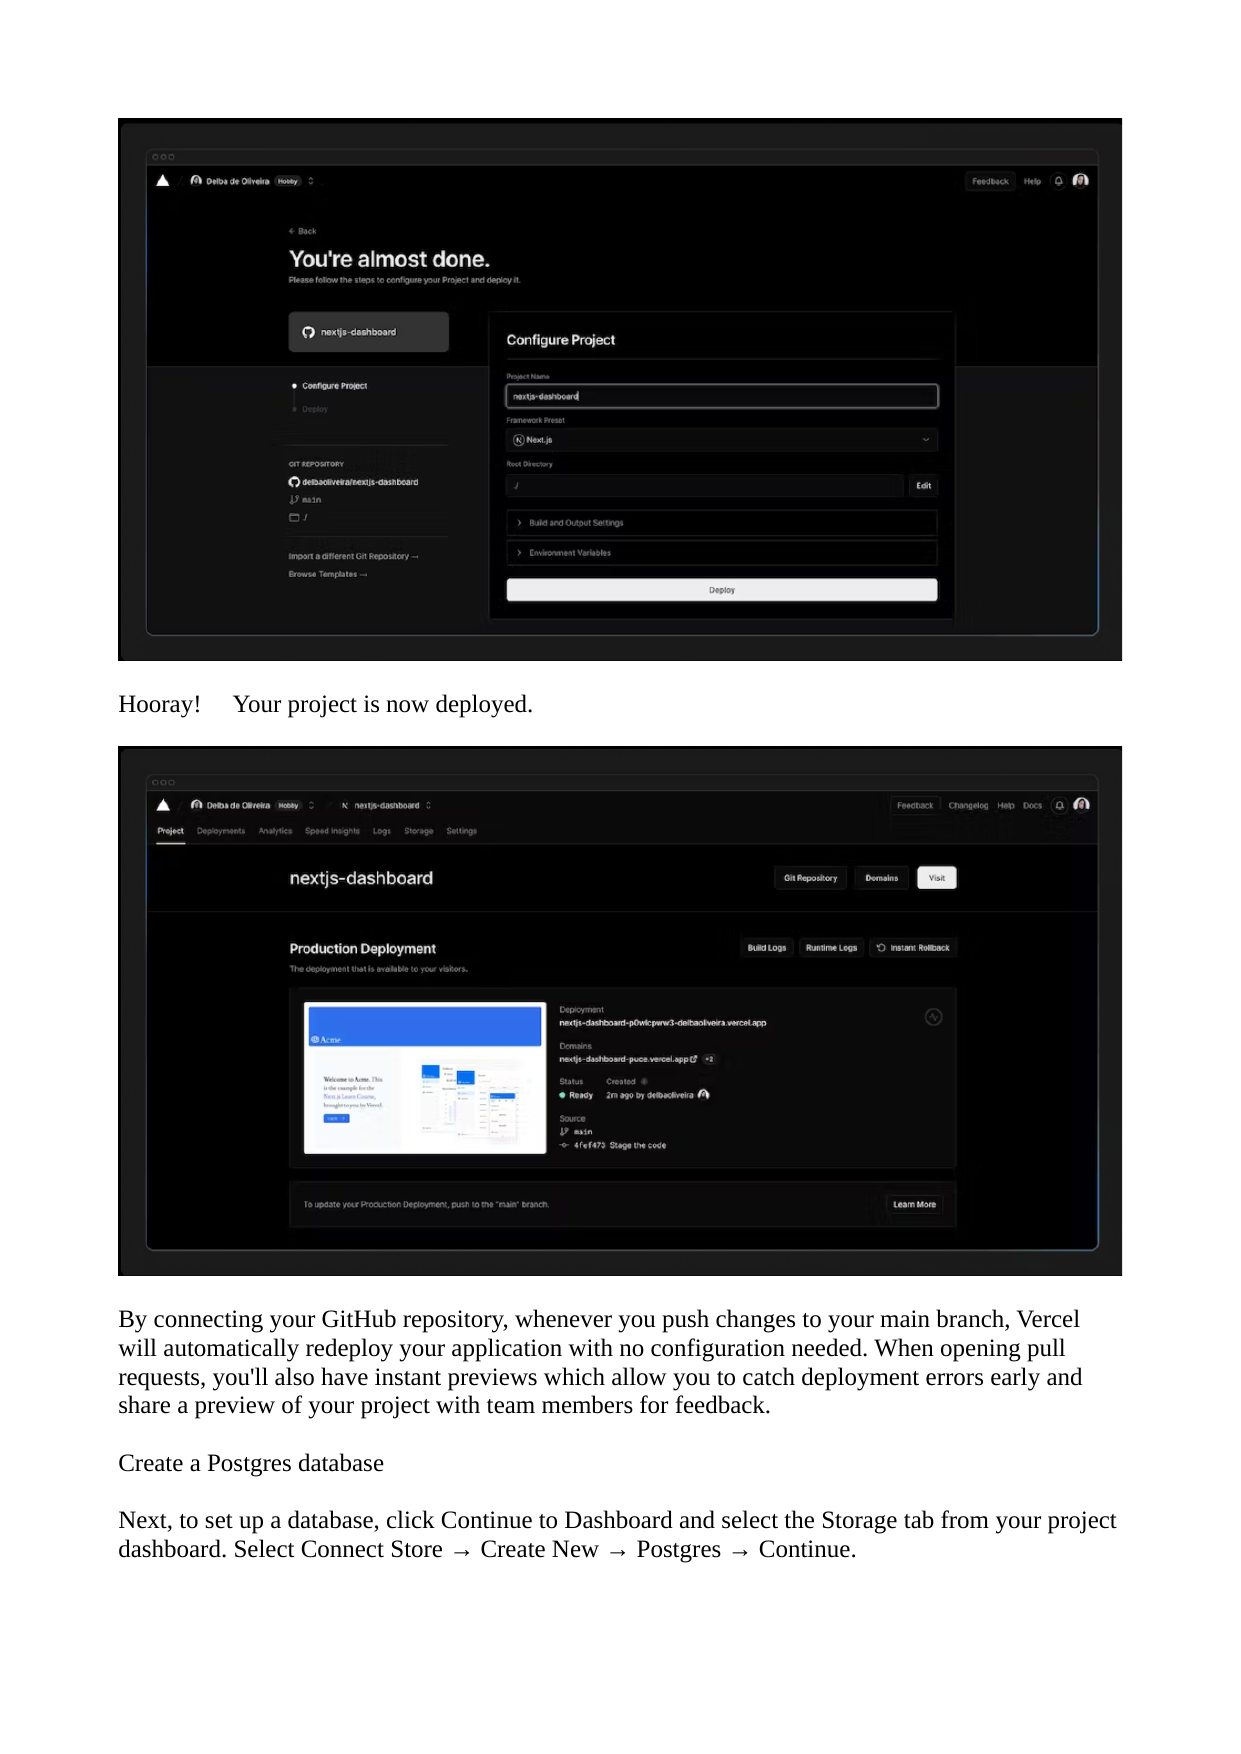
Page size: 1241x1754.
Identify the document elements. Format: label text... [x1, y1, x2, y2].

text Create a Postgres database [118, 1448, 1122, 1477]
text By connecting your GitHub repository, whenever you push changes to your main branch, Vercel will automatically redeploy your application with no configuration needed. When opening pull requests, you'll also have instant previews which allow you to catch deployment errors early and share a preview of your project with team members for feedback. [118, 1304, 1122, 1419]
text Hooray! 🎉 Your project is now deployed. [118, 689, 1122, 718]
text Next, to set up a database, click Continue to Dashboard and select the Storage tab from your project dashboard. Select Connect Store → Create New → Postgres → Continue. [118, 1505, 1122, 1563]
picture [118, 746, 1123, 1276]
picture [118, 118, 1123, 661]
